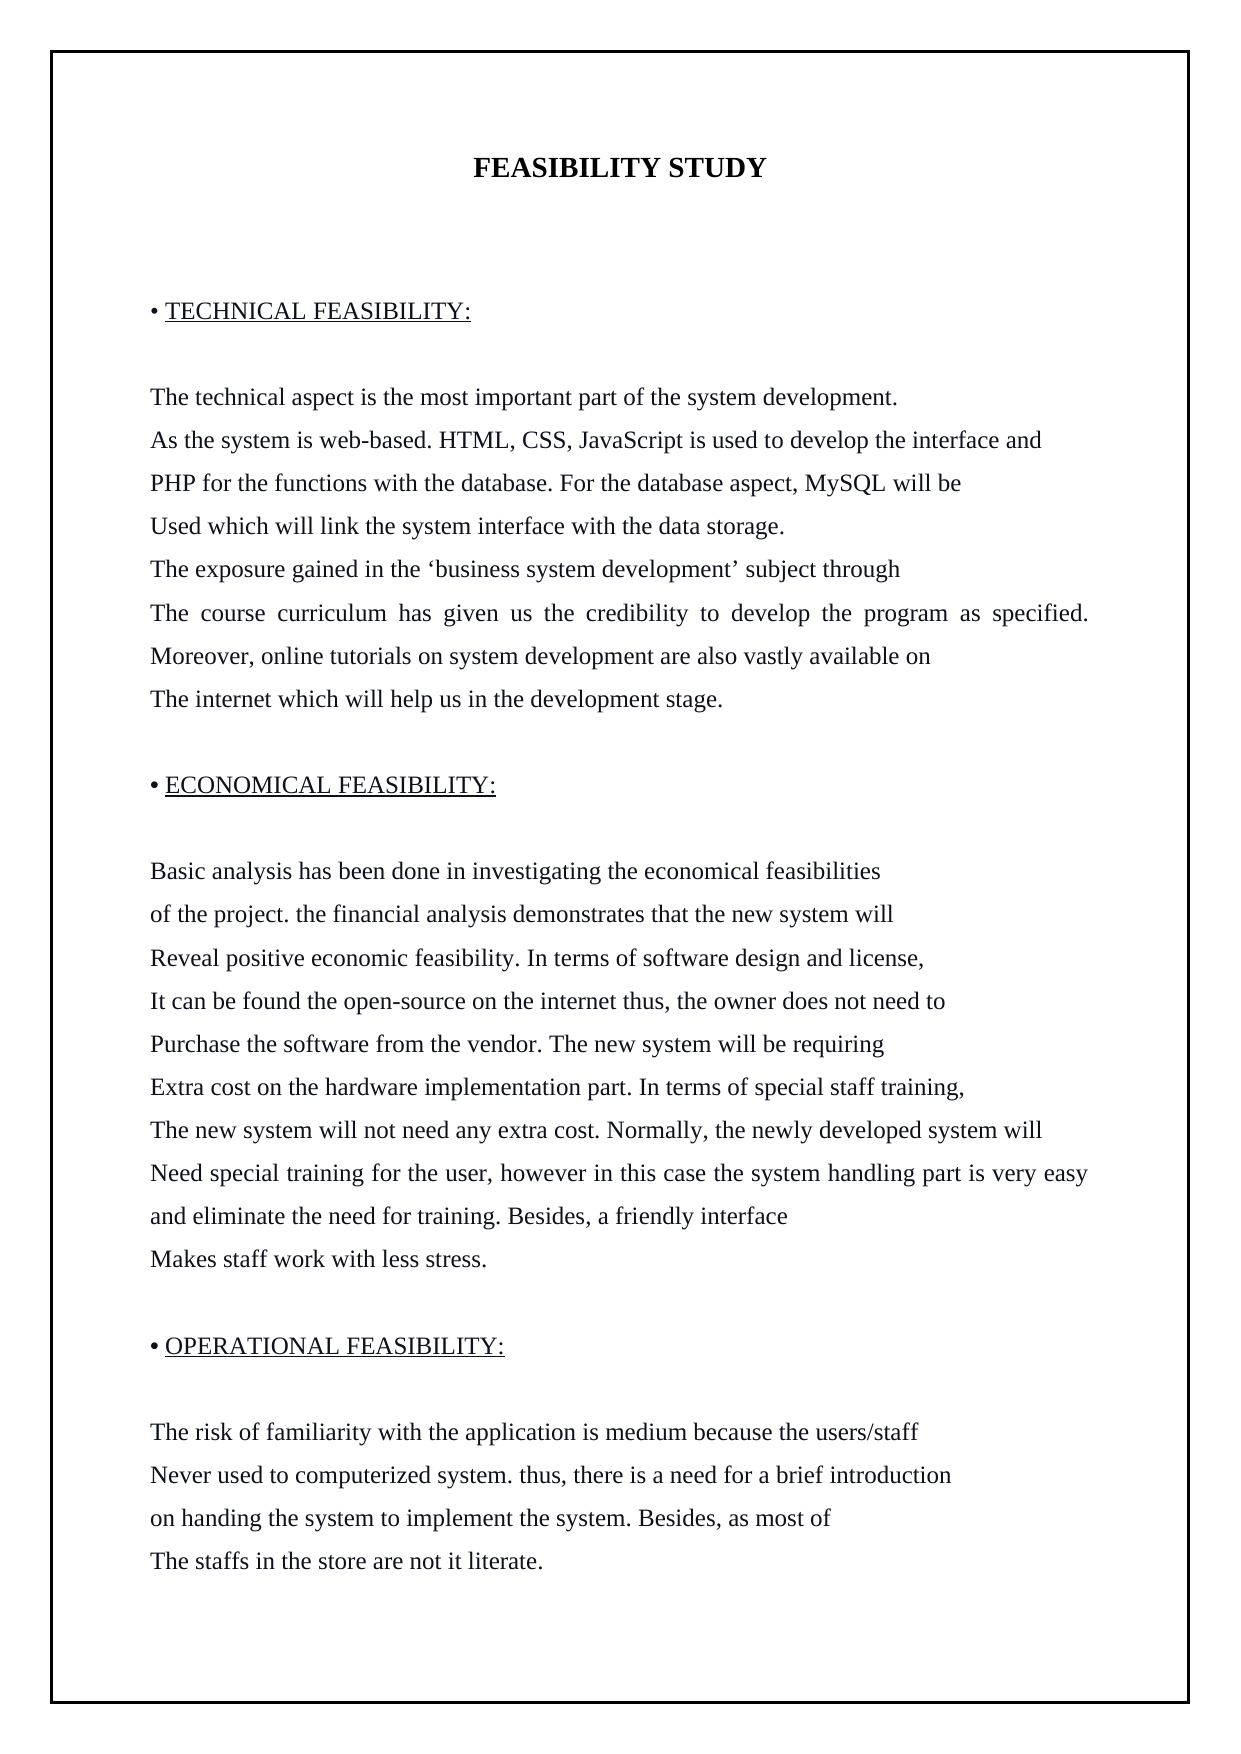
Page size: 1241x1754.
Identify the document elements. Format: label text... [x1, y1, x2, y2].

text Need special training for the user, however in this case the system handling part is very easy and eliminate the need for training. Besides, a friendly interface [150, 1158, 1090, 1230]
text The risk of familiarity with the application is medium because the users/staff [150, 1417, 1090, 1446]
text • OPERATIONAL FEASIBILITY: [150, 1331, 1090, 1359]
text As the system is web-based. HTML, CSS, JavaScript is used to develop the interface and [150, 425, 1090, 454]
text The internet which will help us in the development stage. [150, 684, 1090, 713]
text The course curriculum has given us the credibility to develop the program as specified. Moreover, online tutorials on system development are also vastly available on [150, 598, 1090, 669]
text Never used to computerized system. thus, there is a need for a brief introduction [150, 1460, 1090, 1489]
text Makes staff work with less stress. [150, 1244, 1090, 1273]
text • TECHNICAL FEASIBILITY: [150, 296, 1090, 324]
text FEASIBILITY STUDY [150, 150, 1090, 183]
text The new system will not need any extra cost. Normally, the newly developed system will [150, 1115, 1090, 1144]
text Purchase the software from the vendor. The new system will be requiring [150, 1029, 1090, 1058]
text Used which will link the system interface with the data storage. [150, 511, 1090, 540]
text The technical aspect is the most important part of the system development. [150, 382, 1090, 411]
text on handing the system to implement the system. Besides, as most of [150, 1503, 1090, 1532]
text The exposure gained in the ‘business system development’ subject through [150, 554, 1090, 583]
text The staffs in the store are not it literate. [150, 1546, 1090, 1575]
text • ECONOMICAL FEASIBILITY: [150, 770, 1090, 799]
text Basic analysis has been done in investigating the economical feasibilities [150, 856, 1090, 885]
text Reveal positive economic feasibility. In terms of software design and license, [150, 943, 1090, 971]
text It can be found the open-source on the internet thus, the owner does not need to [150, 986, 1090, 1014]
text of the project. the financial analysis demonstrates that the new system will [150, 899, 1090, 928]
text PHP for the functions with the database. For the database aspect, MySQL will be [150, 468, 1090, 497]
text Extra cost on the hardware implementation part. In terms of special staff training, [150, 1072, 1090, 1101]
